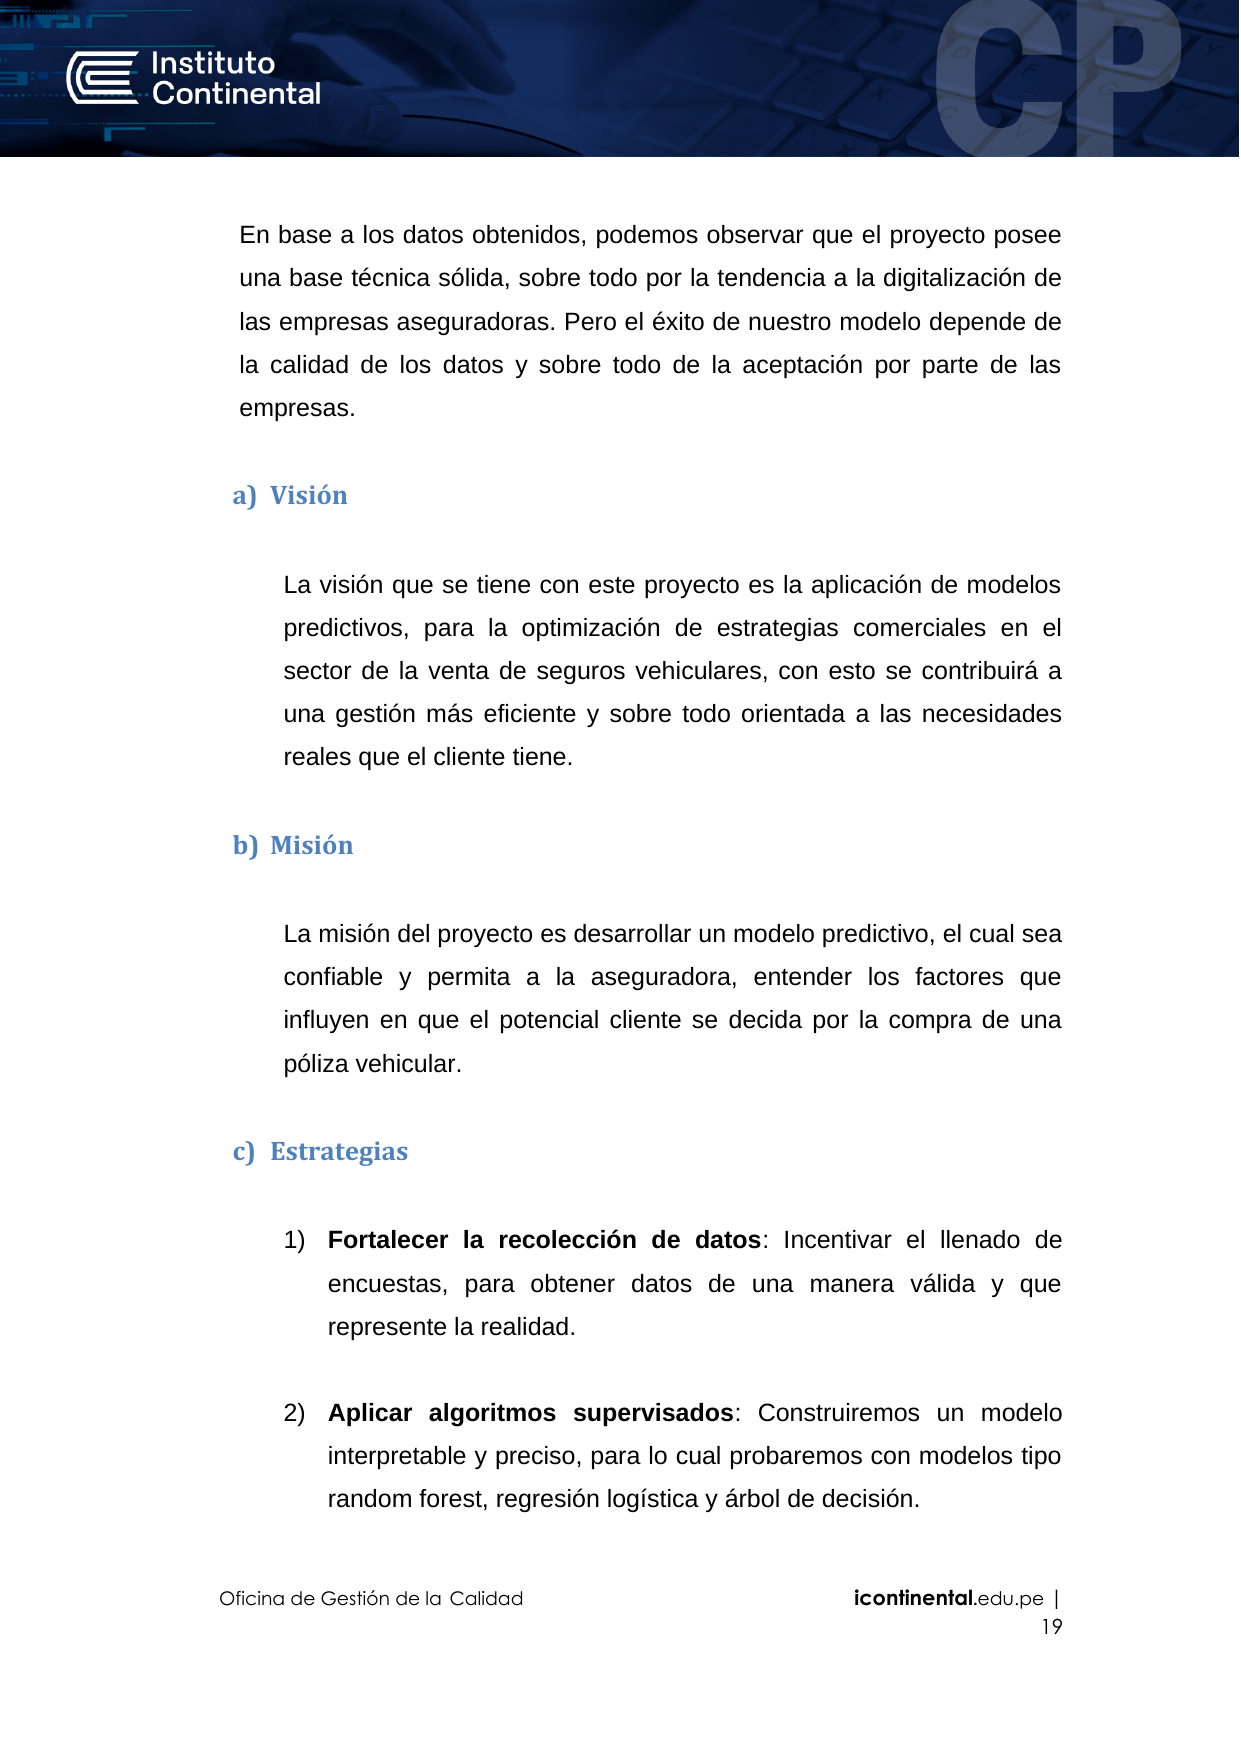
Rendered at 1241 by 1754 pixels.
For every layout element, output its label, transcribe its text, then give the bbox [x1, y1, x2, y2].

text En base a los datos obtenidos, podemos observar que el proyecto posee una base técnica sólida, sobre todo por la tendencia a la digitalización de las empresas aseguradoras. Pero el éxito de nuestro modelo depende de la calidad de los datos y sobre todo de la aceptación por parte de las empresas. [239, 220, 1063, 421]
text La visión que se tiene con este proyecto es la aplicación de modelos predictivos, para la optimización de estrategias comerciales en el sector de la venta de seguros vehiculares, con esto se contribuirá a una gestión más eficiente y sobre todo orientada a las necesidades reales que el cliente tiene. [283, 570, 1063, 771]
picture [0, 0, 1239, 157]
list Aplicar algoritmos supervisados: Construiremos un modelo interpretable y preciso, para lo cual probaremos con modelos tipo random forest, regresión logística y árbol de decisión. [283, 1398, 1063, 1513]
subtitle Misión [232, 828, 1063, 860]
subtitle Estrategias [232, 1135, 1063, 1167]
text La misión del proyecto es desarrollar un modelo predictivo, el cual sea confiable y permita a la aseguradora, entender los factores que influyen en que el potencial cliente se decida por la compra de una póliza vehicular. [283, 919, 1063, 1077]
subtitle Visión [232, 479, 1063, 511]
list Fortalecer la recolección de datos: Incentivar el llenado de encuestas, para obtener datos de una manera válida y que represente la realidad. [283, 1226, 1063, 1341]
